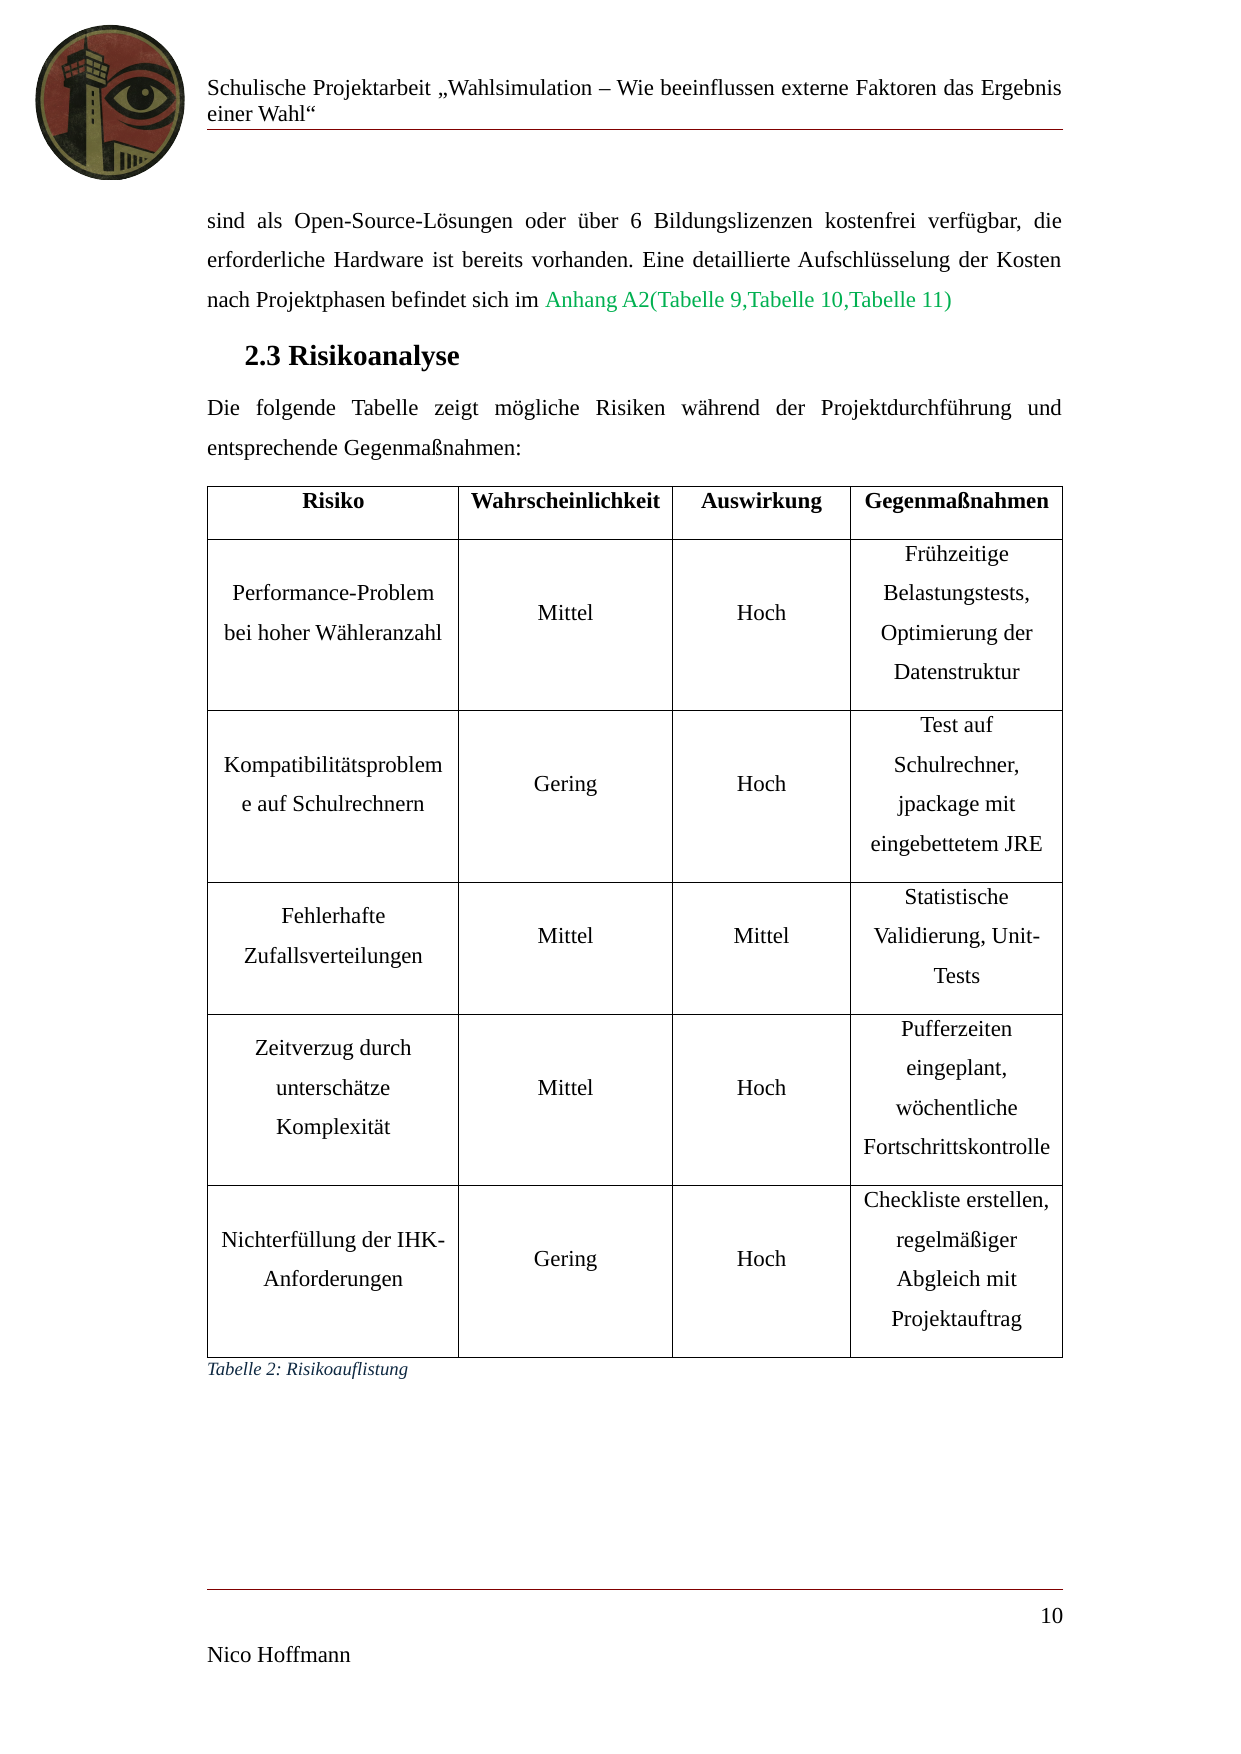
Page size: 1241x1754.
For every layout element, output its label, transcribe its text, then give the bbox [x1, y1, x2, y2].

table_cell Hoch [673, 711, 850, 882]
table_cell Gering [459, 1186, 672, 1357]
table_cell Pufferzeiten eingeplant, wöchentliche Fortschrittskontrolle [851, 1015, 1062, 1185]
table_header Wahrscheinlichkeit [459, 487, 672, 539]
table_cell Zeitverzug durch unterschätze Komplexität [208, 1015, 458, 1185]
table_cell Mittel [459, 1015, 672, 1185]
table_cell Nichterfüllung der IHK-Anforderungen [208, 1186, 458, 1357]
table_header Auswirkung [673, 487, 850, 539]
table_cell Hoch [673, 1186, 850, 1357]
table_cell Frühzeitige Belastungstests, Optimierung der Datenstruktur [851, 540, 1062, 710]
table_cell Mittel [459, 540, 672, 710]
table_header Gegenmaßnahmen [851, 487, 1062, 539]
table_cell Hoch [673, 540, 850, 710]
table_cell Test auf Schulrechner, jpackage mit eingebettetem JRE [851, 711, 1062, 882]
table_header Risiko [208, 487, 458, 539]
subtitle Risikoanalyse [244, 338, 1063, 371]
table_cell Kompatibilitätsprobleme auf Schulrechnern [208, 711, 458, 882]
table_cell Mittel [459, 883, 672, 1014]
table_cell Fehlerhafte Zufallsverteilungen [208, 883, 458, 1014]
text Die folgende Tabelle zeigt mögliche Risiken während der Projektdurchführung und entsprechende Gegenmaßnahmen: [207, 394, 1063, 460]
table_cell Performance-Problem bei hoher Wähleranzahl [208, 540, 458, 710]
table_cell Statistische Validierung, Unit-Tests [851, 883, 1062, 1014]
table_cell Gering [459, 711, 672, 882]
picture [31, 23, 185, 180]
table_cell Hoch [673, 1015, 850, 1185]
table_cell Checkliste erstellen, regelmäßiger Abgleich mit Projektauftrag [851, 1186, 1062, 1357]
table_cell Mittel [673, 883, 850, 1014]
